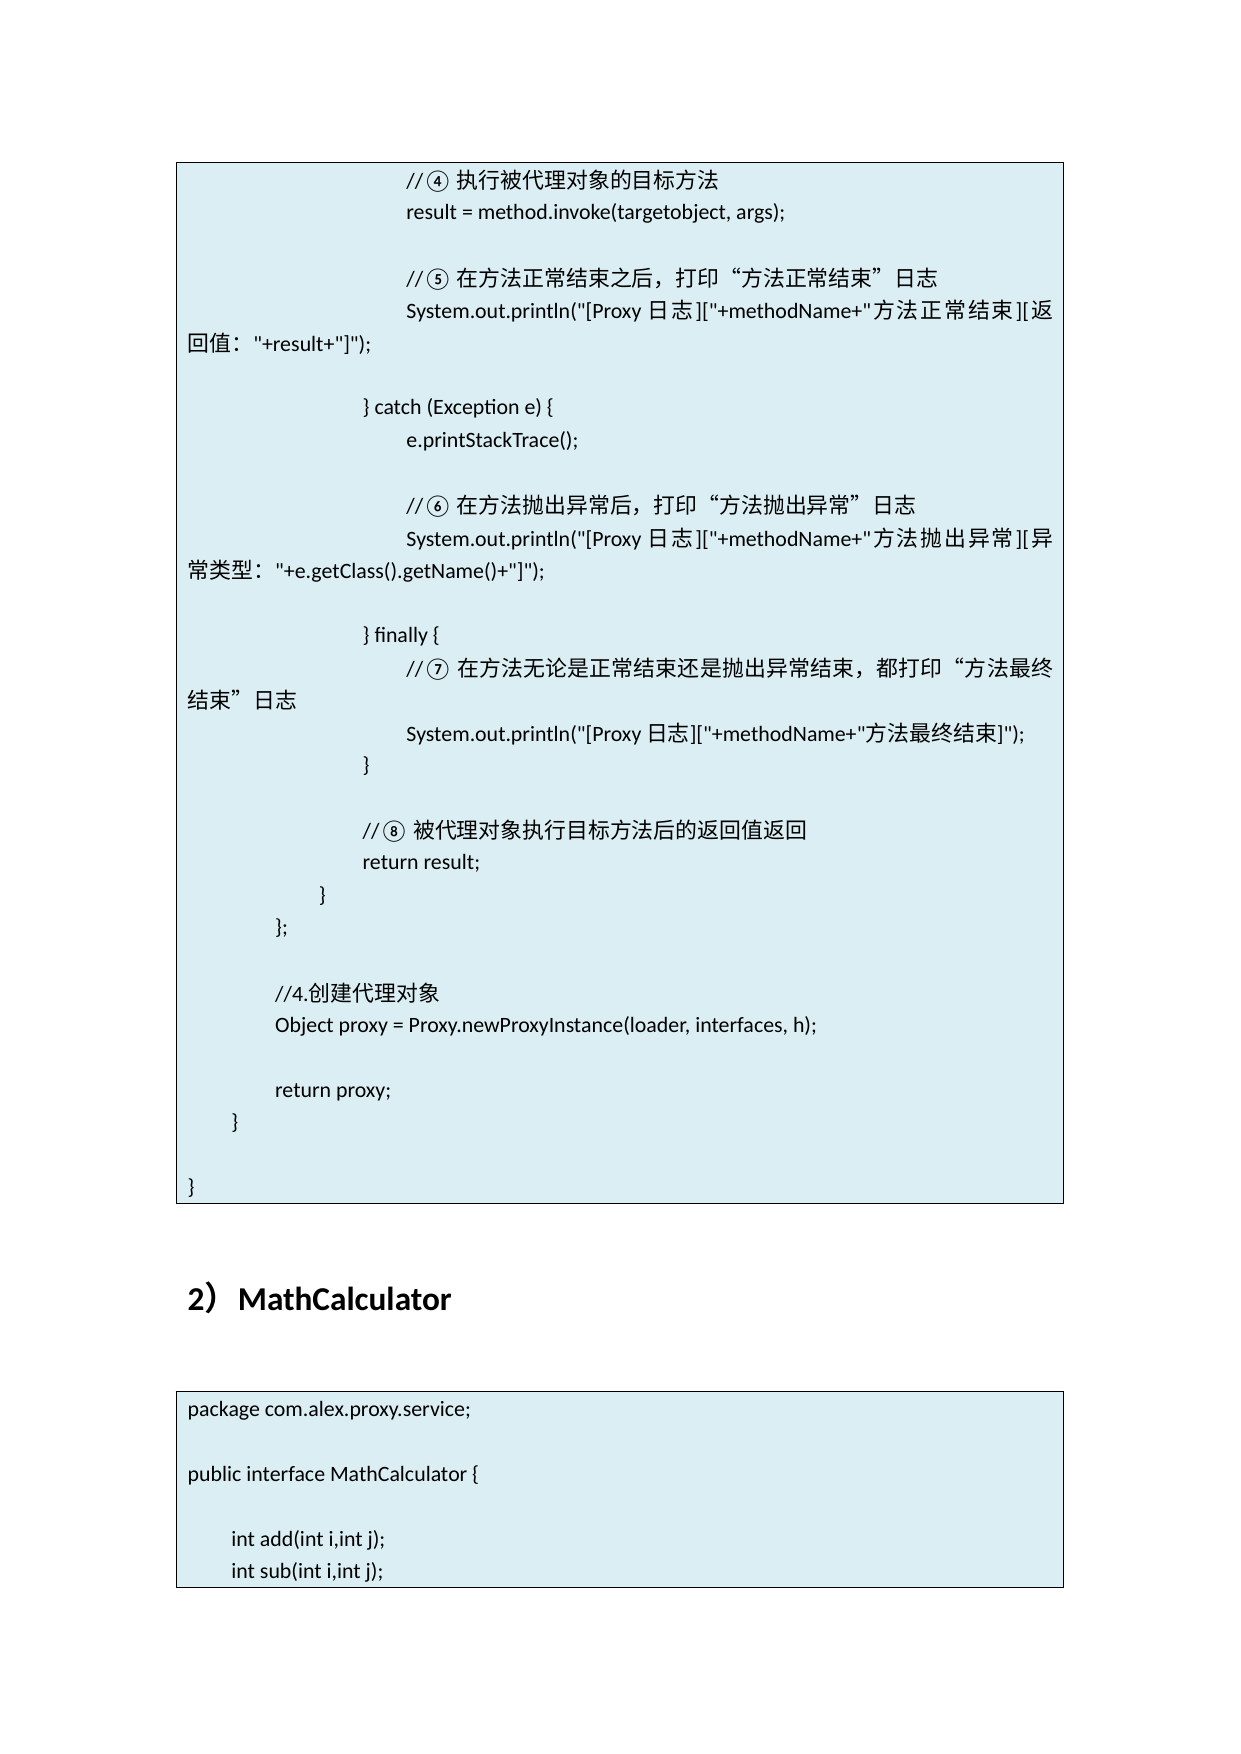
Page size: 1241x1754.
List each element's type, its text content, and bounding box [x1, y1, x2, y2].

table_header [177, 1392, 1063, 1587]
subtitle 2）MathCalculator [187, 1264, 1053, 1329]
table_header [177, 163, 1063, 1203]
